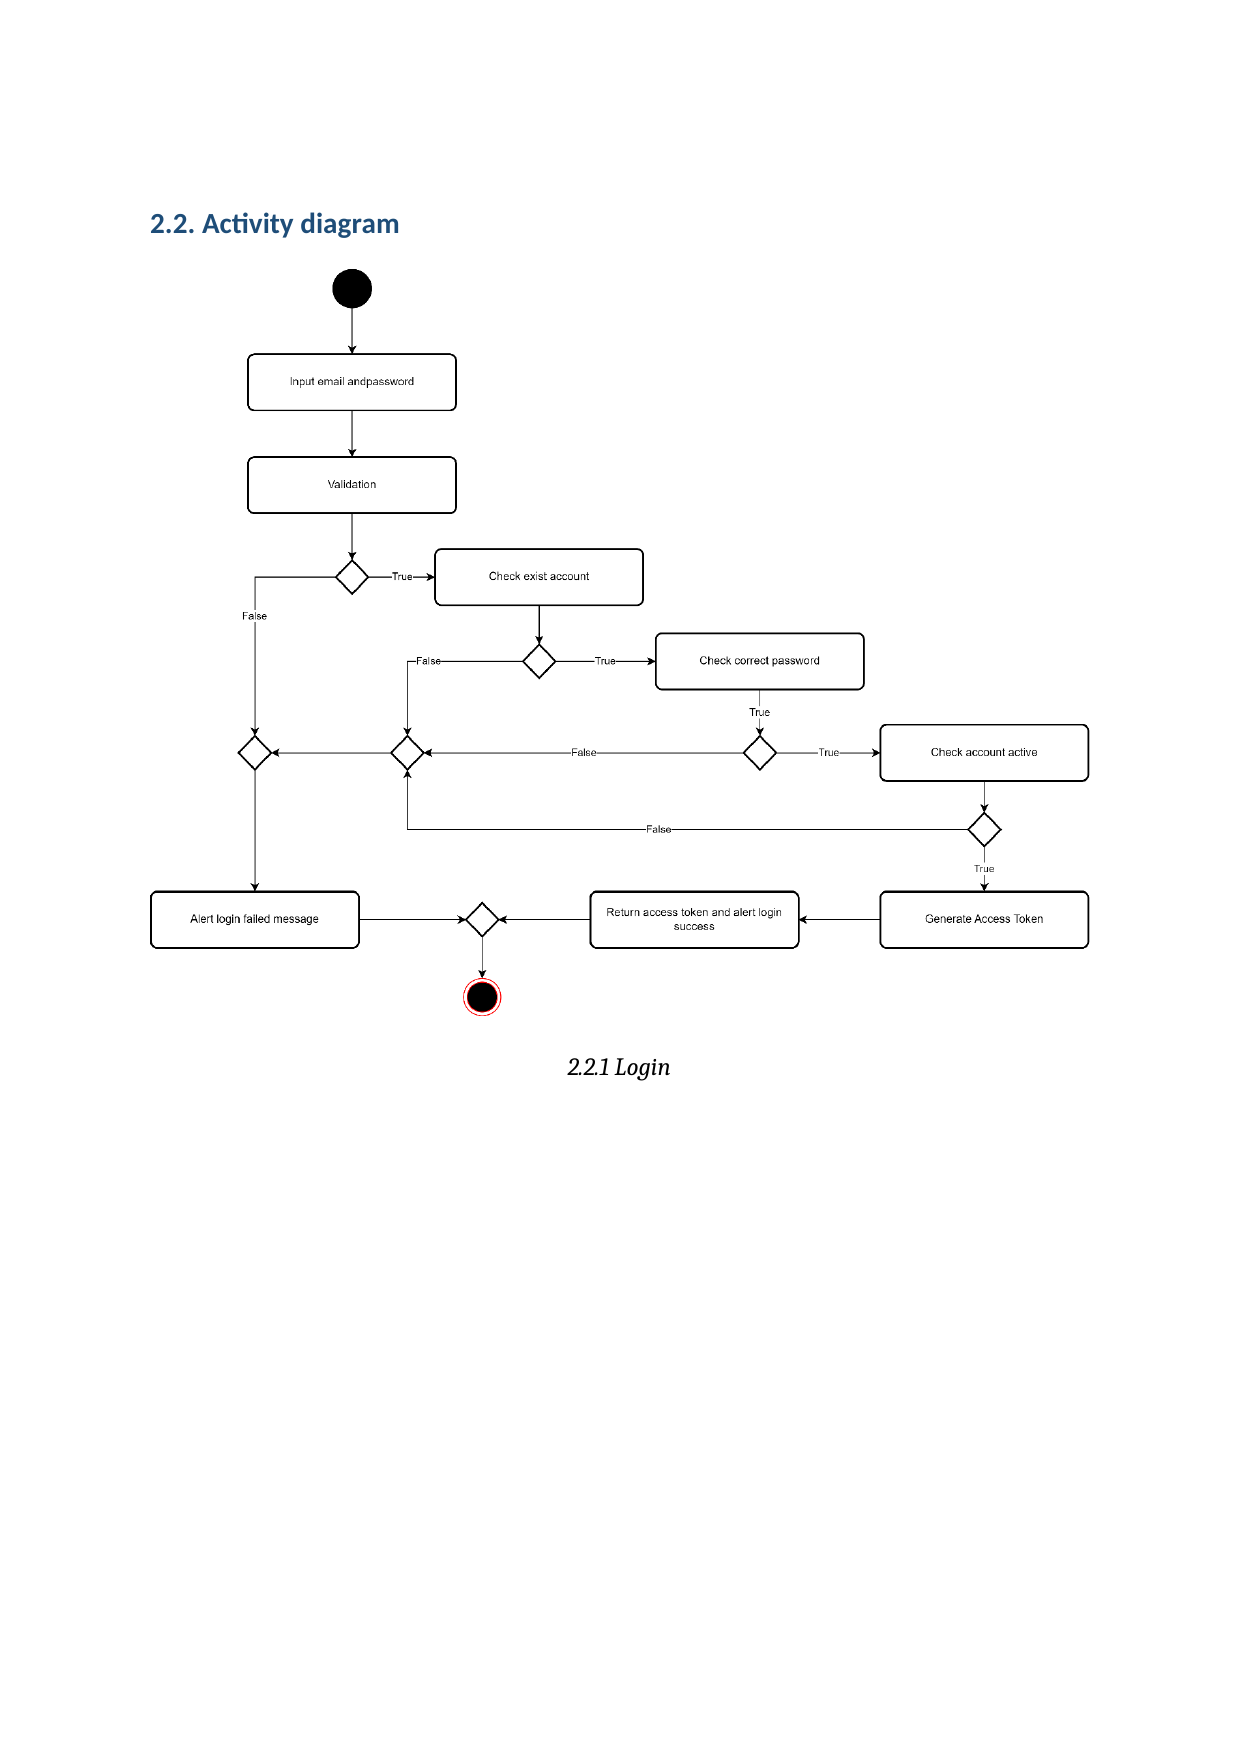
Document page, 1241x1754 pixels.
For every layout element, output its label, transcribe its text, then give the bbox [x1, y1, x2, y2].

text 2.2.1 Login [150, 1052, 1090, 1081]
picture [150, 268, 1090, 1016]
subtitle 2.2. Activity diagram [150, 205, 1090, 241]
